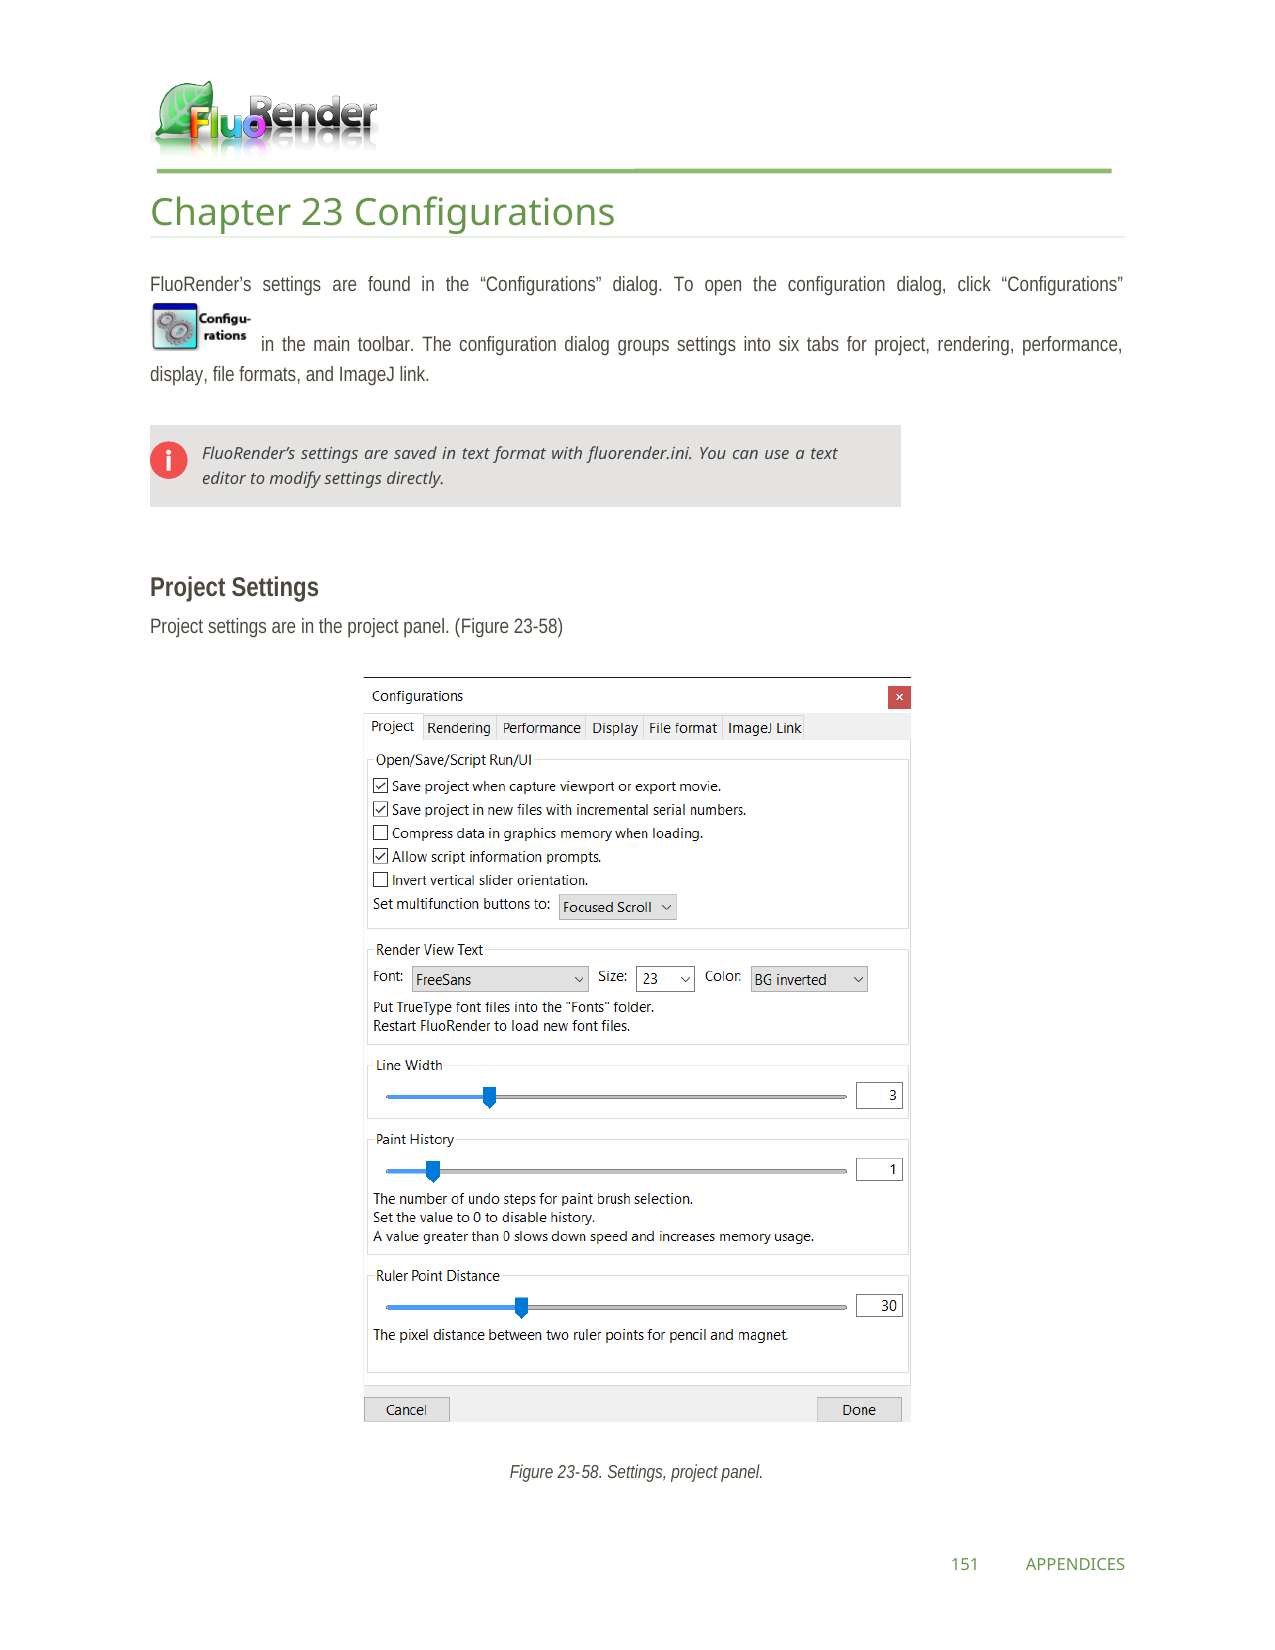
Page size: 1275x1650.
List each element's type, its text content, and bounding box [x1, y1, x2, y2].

subtitle Project Settings [150, 571, 1125, 602]
picture [363, 677, 912, 1422]
picture [150, 302, 254, 351]
text FluoRender’s settings are found in the “Configurations” dialog. To open the configuration dialog, click “Configurations” in the main toolbar. The configuration dialog groups settings into six tabs for project, rendering, performance, display, file formats, and ImageJ link. [150, 272, 1125, 385]
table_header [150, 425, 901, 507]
subtitle Configurations [150, 185, 1125, 236]
picture [150, 75, 379, 162]
